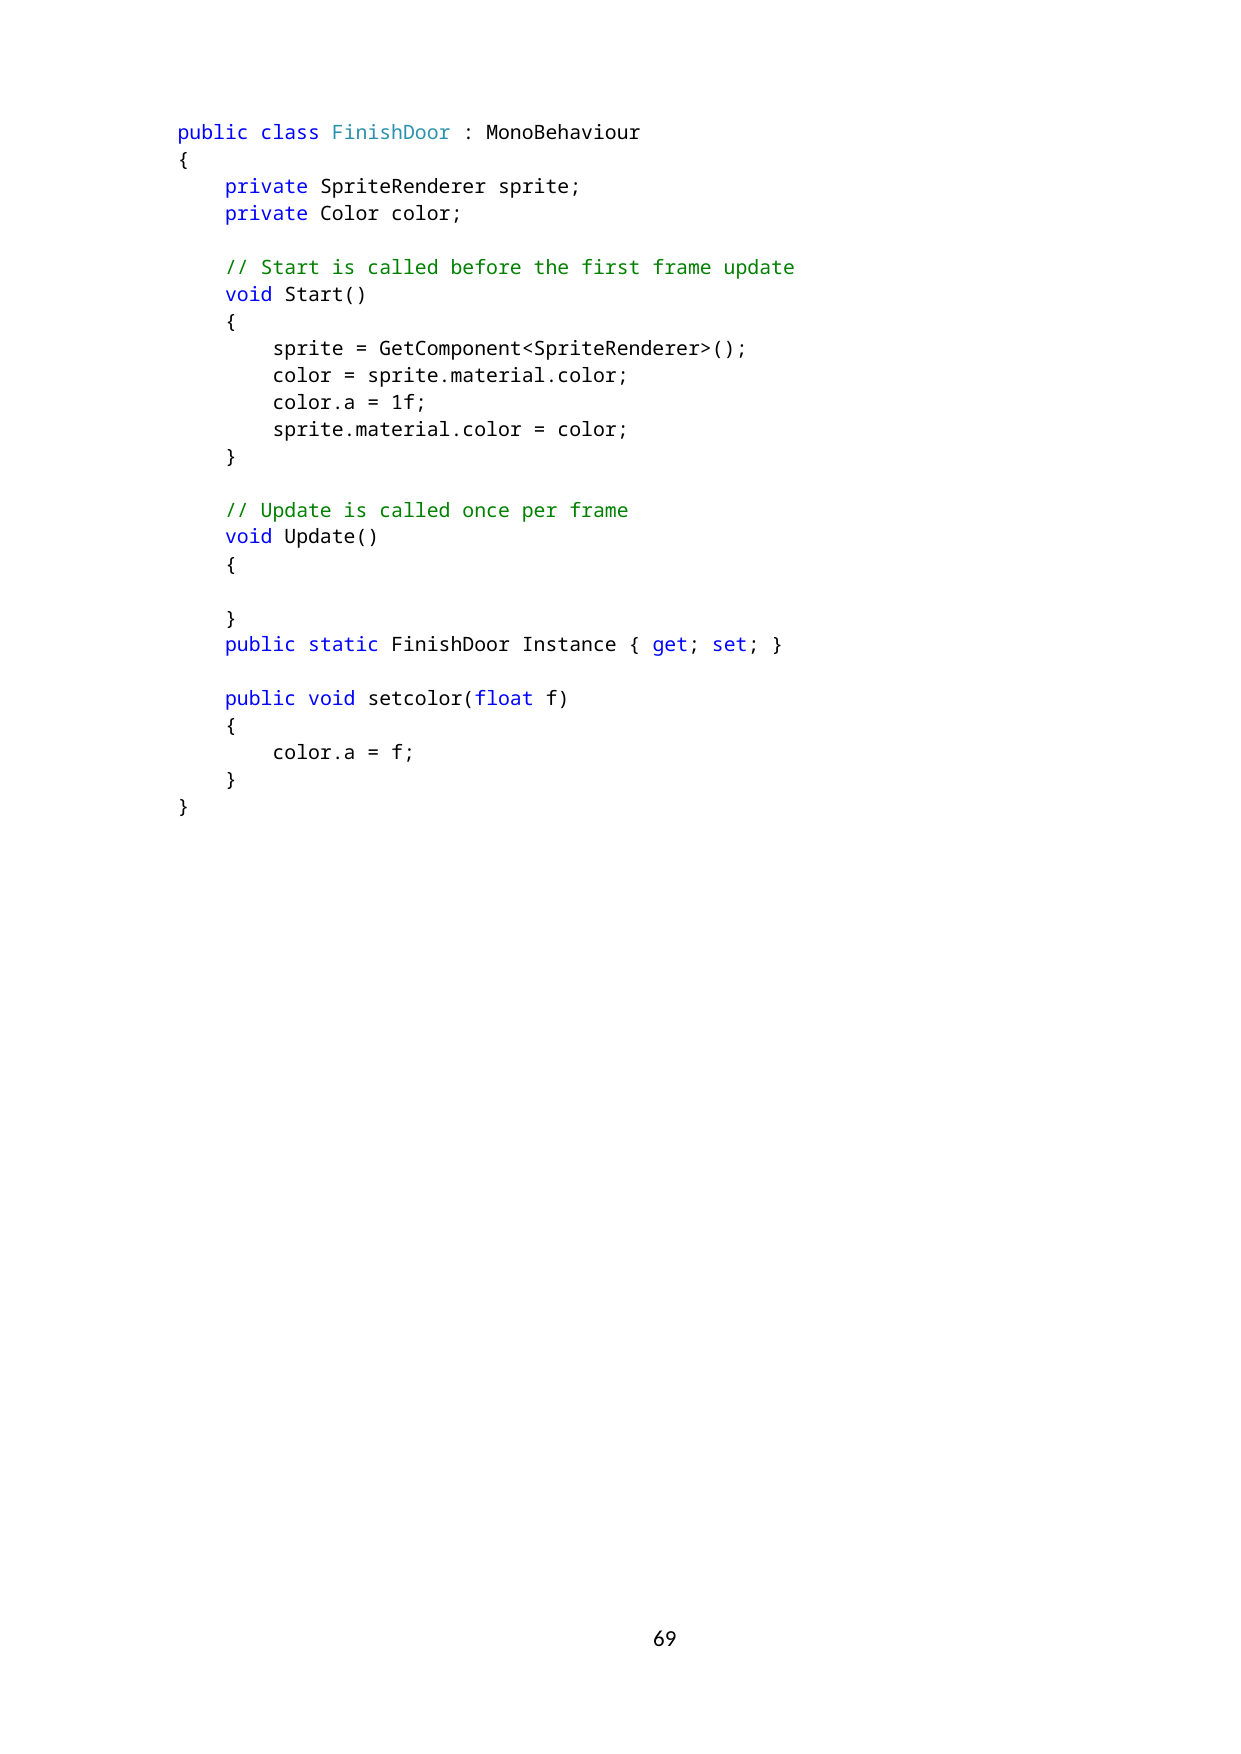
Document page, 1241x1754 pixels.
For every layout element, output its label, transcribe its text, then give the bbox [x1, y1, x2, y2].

text void Start() [177, 280, 1152, 307]
text sprite = GetComponent<SpriteRenderer>(); [177, 334, 1152, 361]
text { [177, 550, 1152, 577]
text void Update() [177, 523, 1152, 550]
text private Color color; [177, 199, 1152, 226]
text } [177, 604, 1152, 631]
text sprite.material.color = color; [177, 415, 1152, 442]
text color.a = f; [177, 739, 1152, 766]
text { [177, 307, 1152, 334]
text // Start is called before the first frame update [177, 253, 1152, 280]
text public class FinishDoor : MonoBehaviour [177, 118, 1152, 145]
text } [177, 766, 1152, 793]
text color = sprite.material.color; [177, 361, 1152, 388]
text } [177, 793, 1152, 819]
text private SpriteRenderer sprite; [177, 172, 1152, 199]
text public void setcolor(float f) [177, 685, 1152, 712]
text } [177, 442, 1152, 469]
text public static FinishDoor Instance { get; set; } [177, 631, 1152, 658]
text color.a = 1f; [177, 388, 1152, 415]
text { [177, 145, 1152, 172]
text // Update is called once per frame [177, 496, 1152, 523]
text { [177, 712, 1152, 739]
